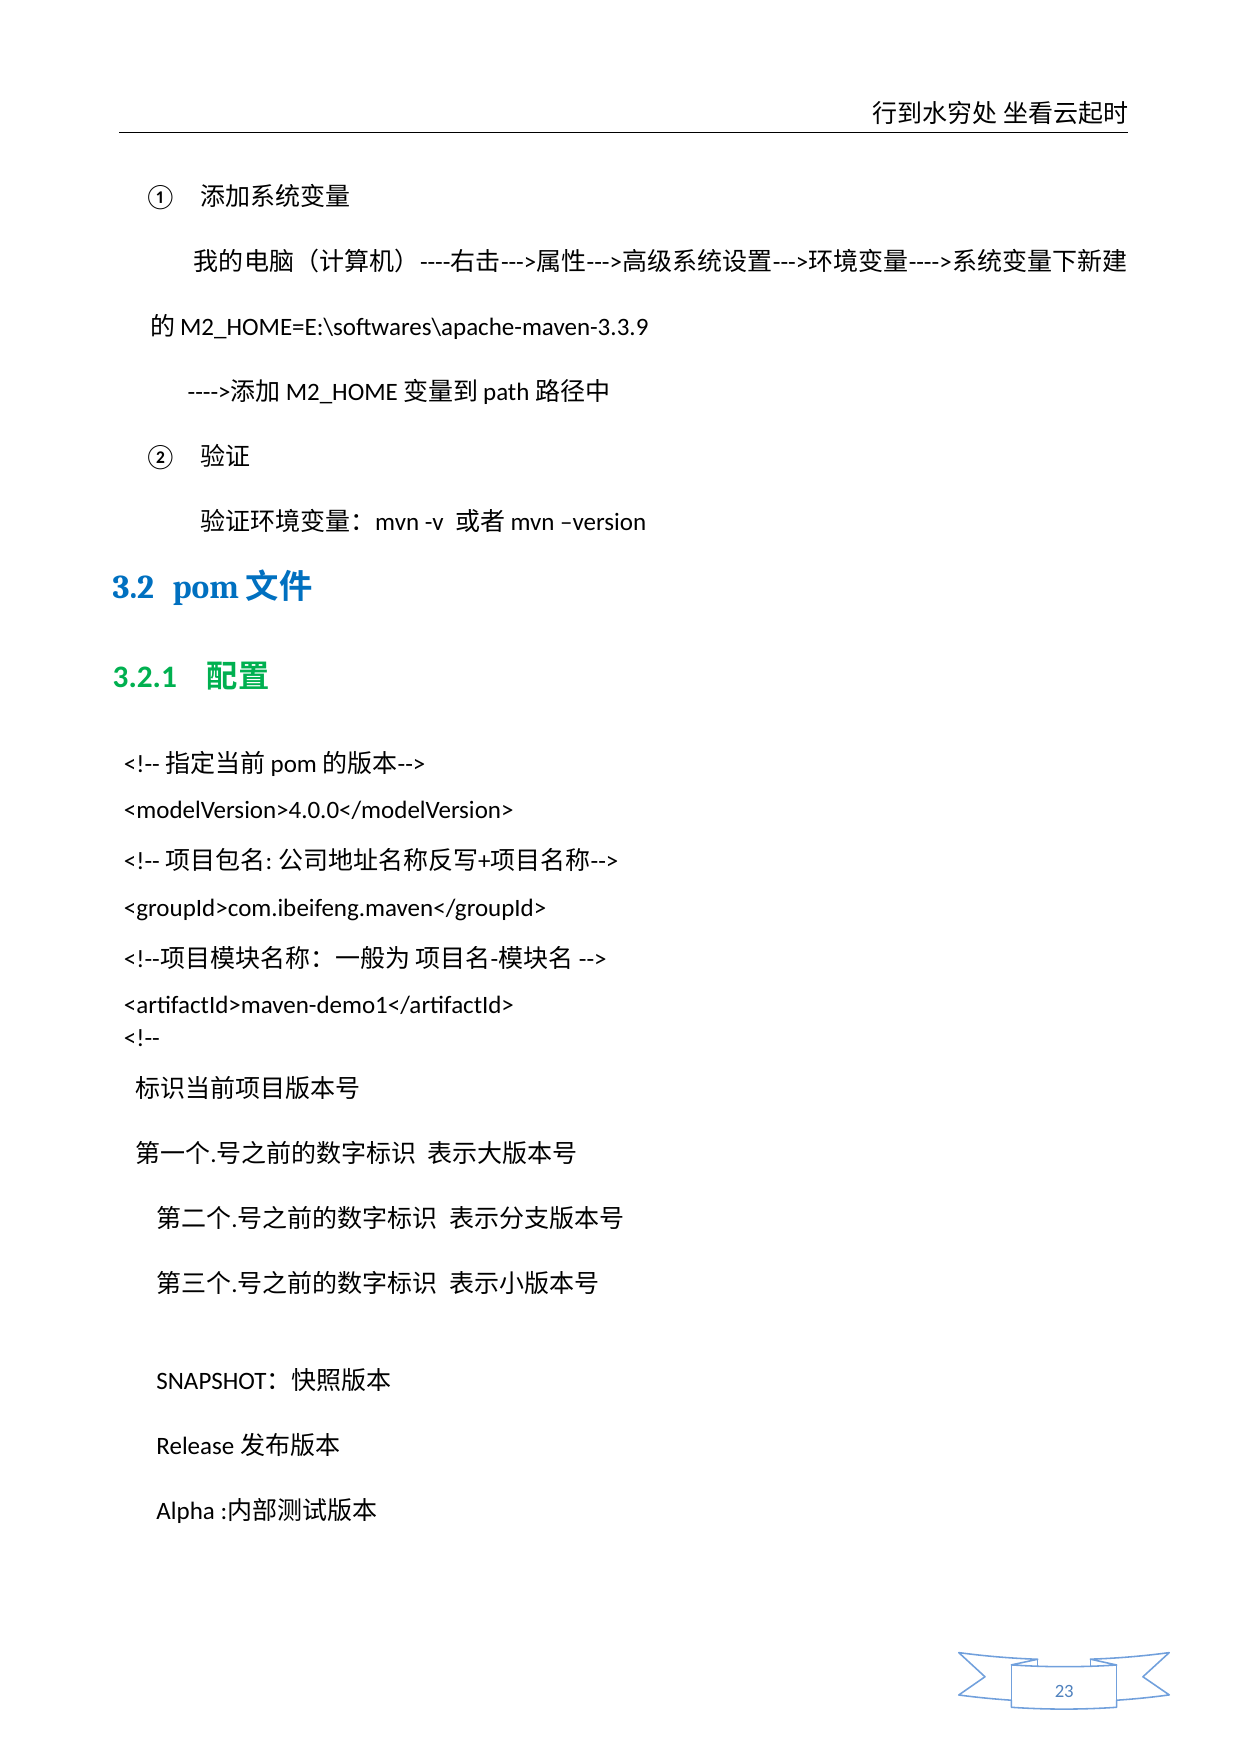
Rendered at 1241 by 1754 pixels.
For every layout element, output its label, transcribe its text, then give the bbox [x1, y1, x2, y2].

text 验证环境变量：mvn -v 或者 mvn –version [162, 487, 1128, 552]
text 标识当前项目版本号 [112, 1054, 1128, 1119]
text <modelVersion>4.0.0</modelVersion> [112, 794, 1128, 826]
text Alpha :内部测试版本 [112, 1476, 1128, 1541]
text 第一个.号之前的数字标识 表示大版本号 [112, 1119, 1128, 1184]
subtitle pom文件 [112, 552, 1128, 617]
text 第二个.号之前的数字标识 表示分支版本号 [112, 1184, 1128, 1249]
text <!-- 项目包名: 公司地址名称反写+项目名称--> [112, 826, 1128, 891]
subtitle 配置 [112, 641, 1128, 706]
list 添加系统变量 [144, 162, 1128, 227]
text 我的电脑（计算机）----右击--->属性--->高级系统设置--->环境变量---->系统变量下新建的M2_HOME=E:\softwares\apache-maven-3.3.9 [150, 227, 1128, 357]
text <!-- 指定当前pom 的版本--> [112, 729, 1128, 794]
text Release 发布版本 [112, 1411, 1128, 1476]
text 第三个.号之前的数字标识 表示小版本号 [112, 1249, 1128, 1314]
text SNAPSHOT：快照版本 [112, 1346, 1128, 1411]
text ---->添加M2_HOME变量到path 路径中 [144, 357, 1128, 422]
text <!-- [112, 1021, 1128, 1054]
text <artifactId>maven-demo1</artifactId> [112, 989, 1128, 1021]
text <!--项目模块名称：一般为 项目名-模块名 --> [112, 924, 1128, 989]
list 验证 [144, 422, 1128, 487]
text <groupId>com.ibeifeng.maven</groupId> [112, 891, 1128, 924]
